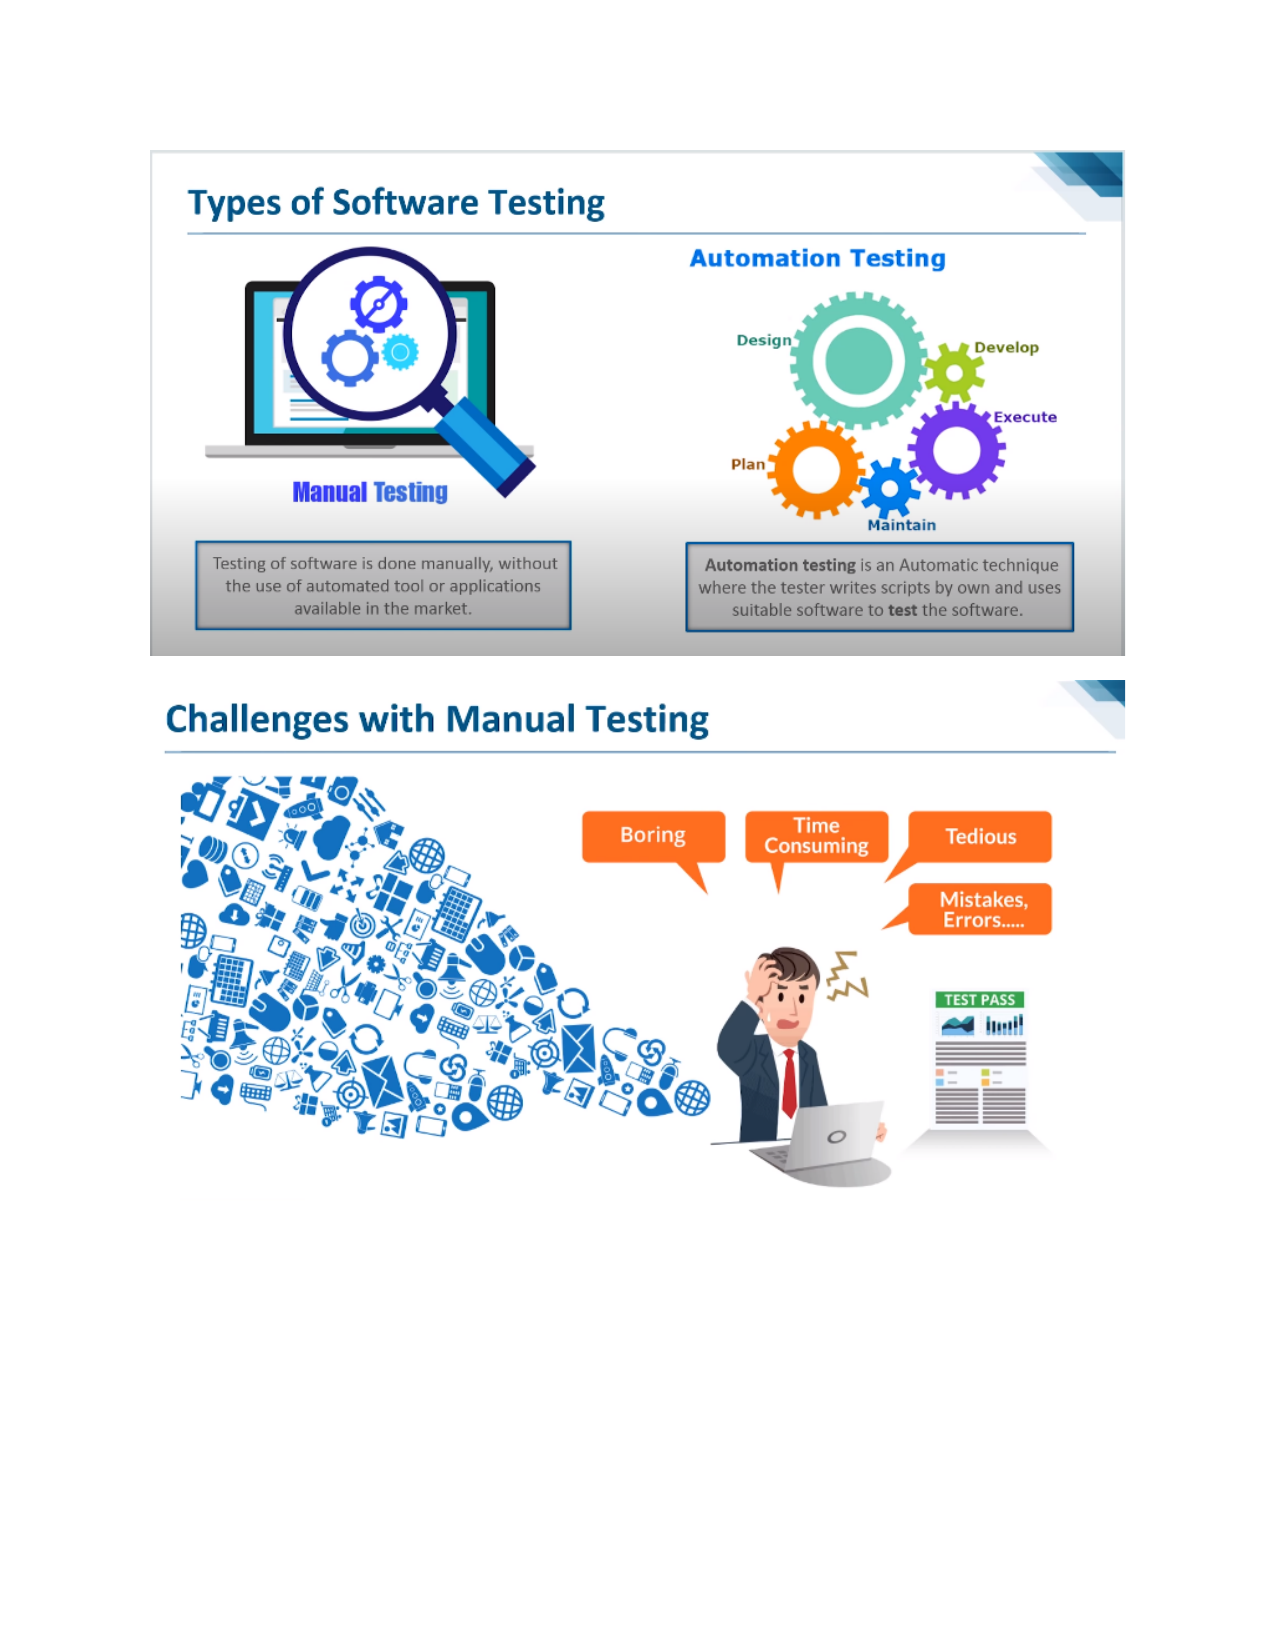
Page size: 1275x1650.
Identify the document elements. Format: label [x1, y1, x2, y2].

picture [150, 680, 1125, 1201]
picture [150, 150, 1125, 656]
